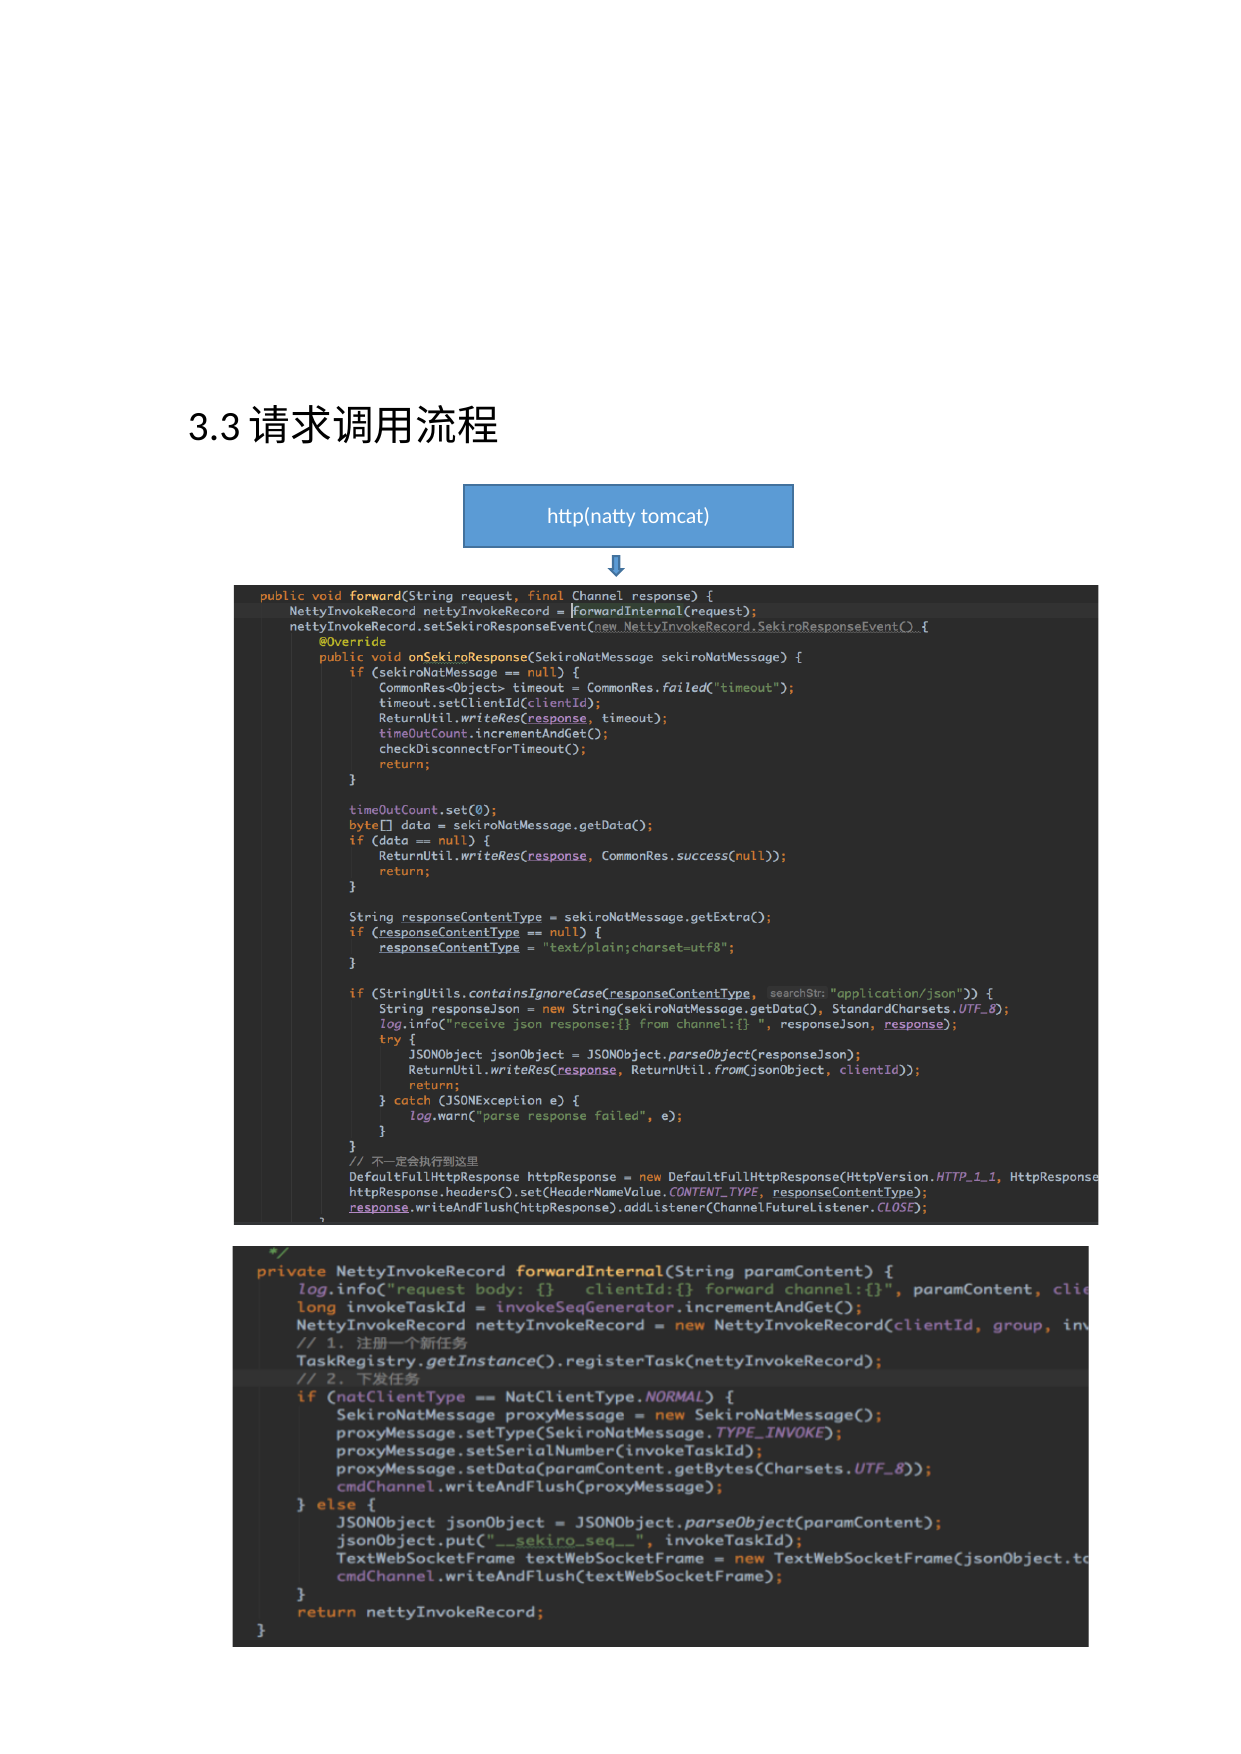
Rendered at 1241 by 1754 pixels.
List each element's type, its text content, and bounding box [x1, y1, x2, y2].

picture [232, 1246, 1091, 1647]
picture [233, 585, 1099, 1225]
text 3.3请求调用流程 [187, 389, 1053, 454]
